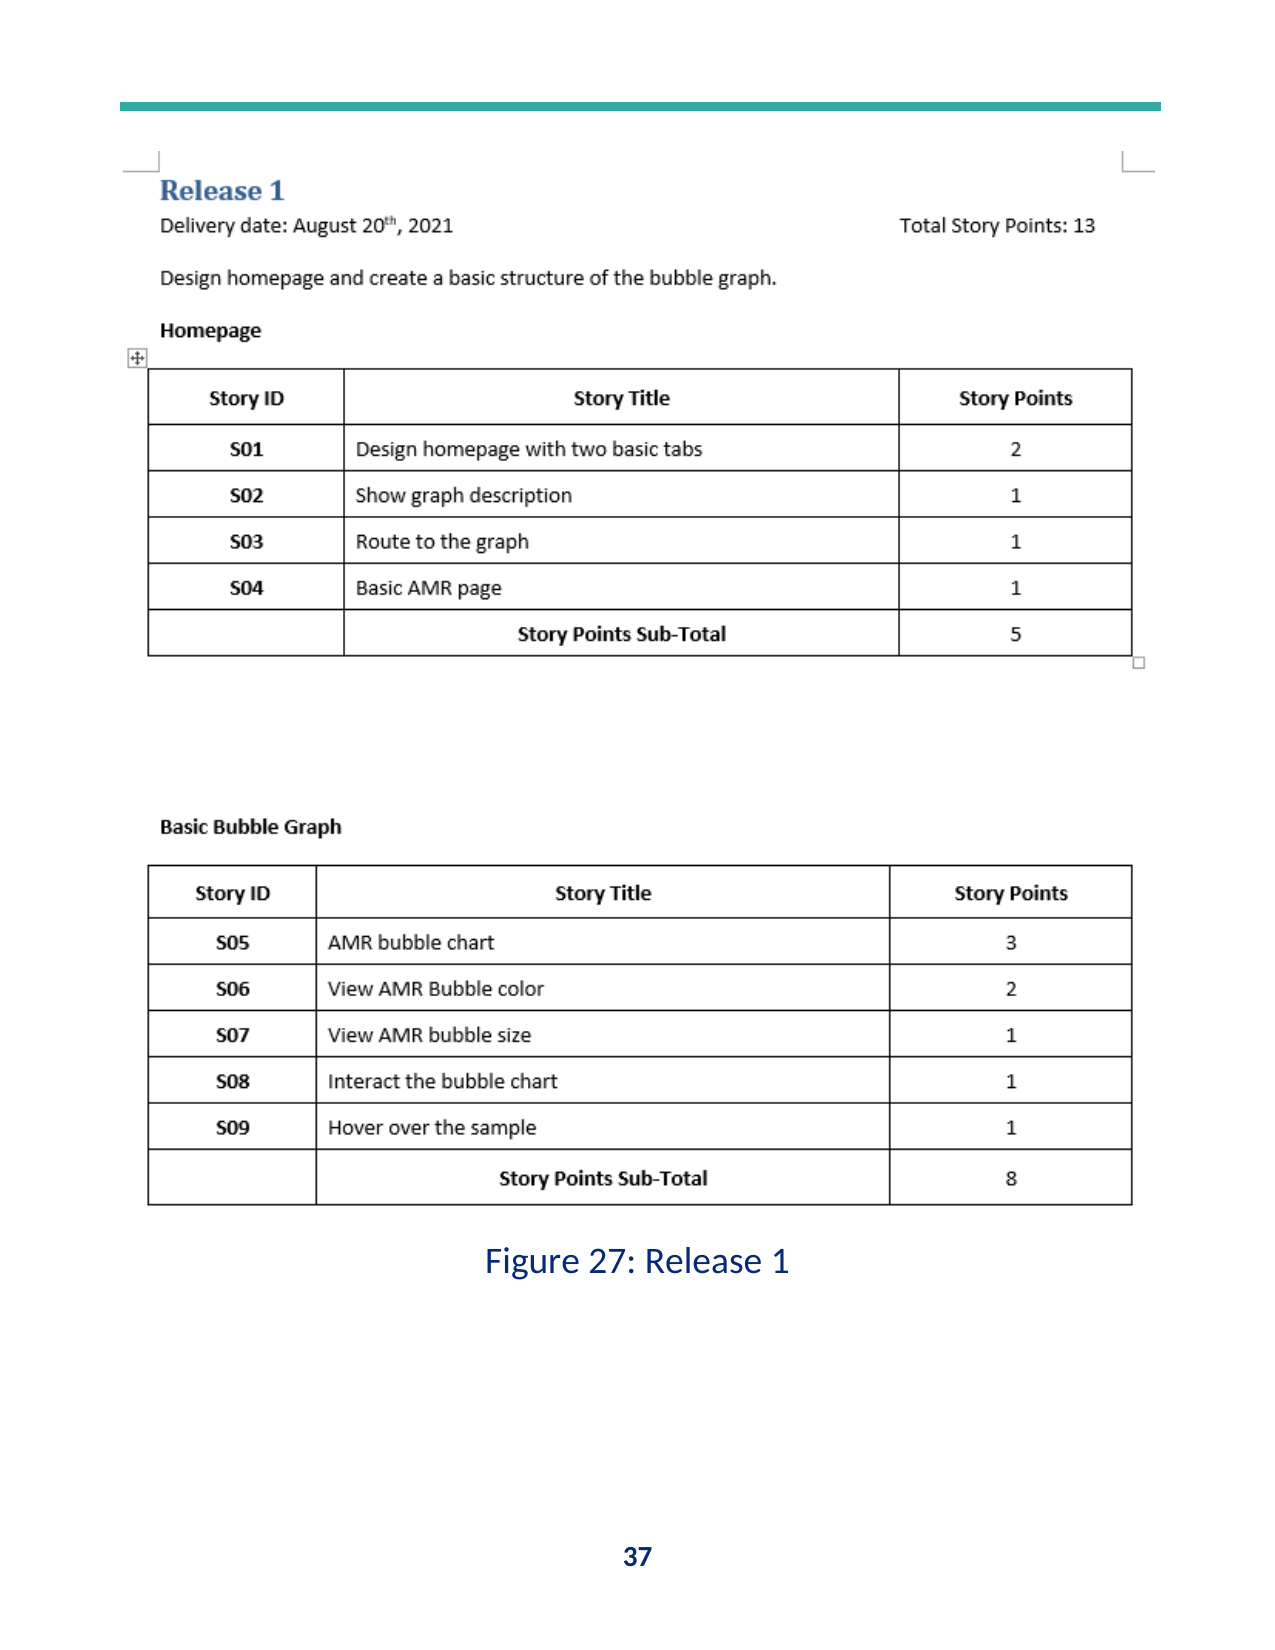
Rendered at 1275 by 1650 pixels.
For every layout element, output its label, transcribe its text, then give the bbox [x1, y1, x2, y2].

picture [120, 151, 1155, 1232]
subtitle Figure 27: Release 1 [120, 1237, 1155, 1283]
